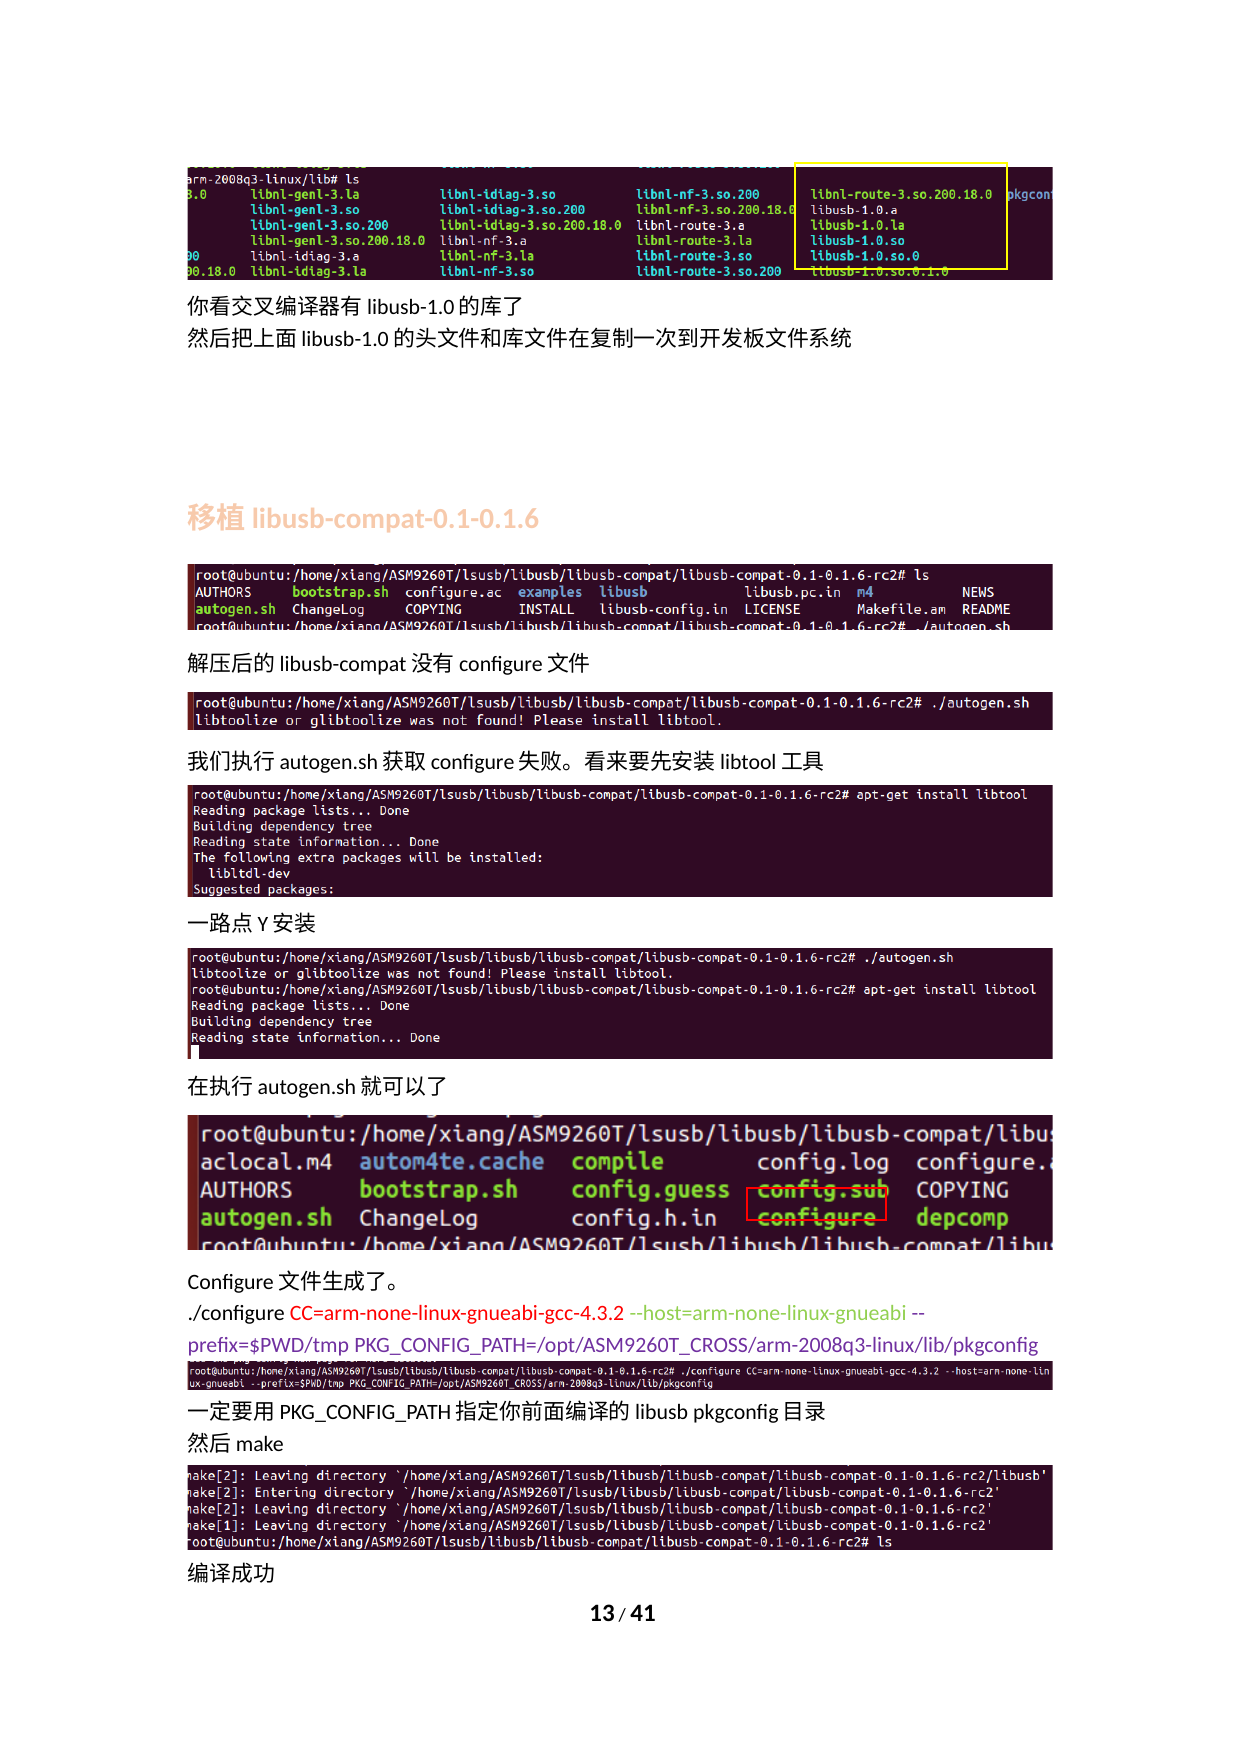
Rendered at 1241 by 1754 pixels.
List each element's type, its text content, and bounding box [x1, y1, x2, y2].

picture [187, 785, 1053, 897]
picture [187, 1361, 1053, 1390]
picture [187, 1115, 1053, 1250]
text 你看交叉编译器有libusb-1.0的库了 [187, 288, 1053, 321]
text ./configure CC=arm-none-linux-gnueabi-gcc-4.3.2 --host=arm-none-linux-gnueabi --prefix=$PWD/tmp PKG_CONFIG_PATH=/opt/ASM9260T_CROSS/arm-2008q3-linux/lib/pkgconfig [187, 1296, 1053, 1361]
text 我们执行autogen.sh获取configure失败。看来要先安装libtool工具 [187, 743, 1053, 776]
text 解压后的libusb-compat没有configure文件 [187, 646, 1053, 678]
picture [187, 948, 1053, 1059]
picture [796, 167, 1006, 268]
picture [187, 564, 1053, 630]
text 移植libusb-compat-0.1-0.1.6 [187, 483, 1053, 548]
text 一定要用PKG_CONFIG_PATH指定你前面编译的libusb pkgconfig目录 [187, 1393, 1053, 1426]
text 然后把上面libusb-1.0的头文件和库文件在复制一次到开发板文件系统 [187, 321, 1053, 353]
text 一路点Y安装 [187, 906, 1053, 938]
picture [187, 692, 1053, 730]
text Configure文件生成了。 [187, 1263, 1053, 1296]
text 然后make [187, 1426, 1053, 1458]
picture [187, 1465, 1053, 1550]
text 编译成功 [187, 1556, 1053, 1588]
text 在执行autogen.sh就可以了 [187, 1068, 1053, 1101]
picture [187, 167, 1053, 280]
